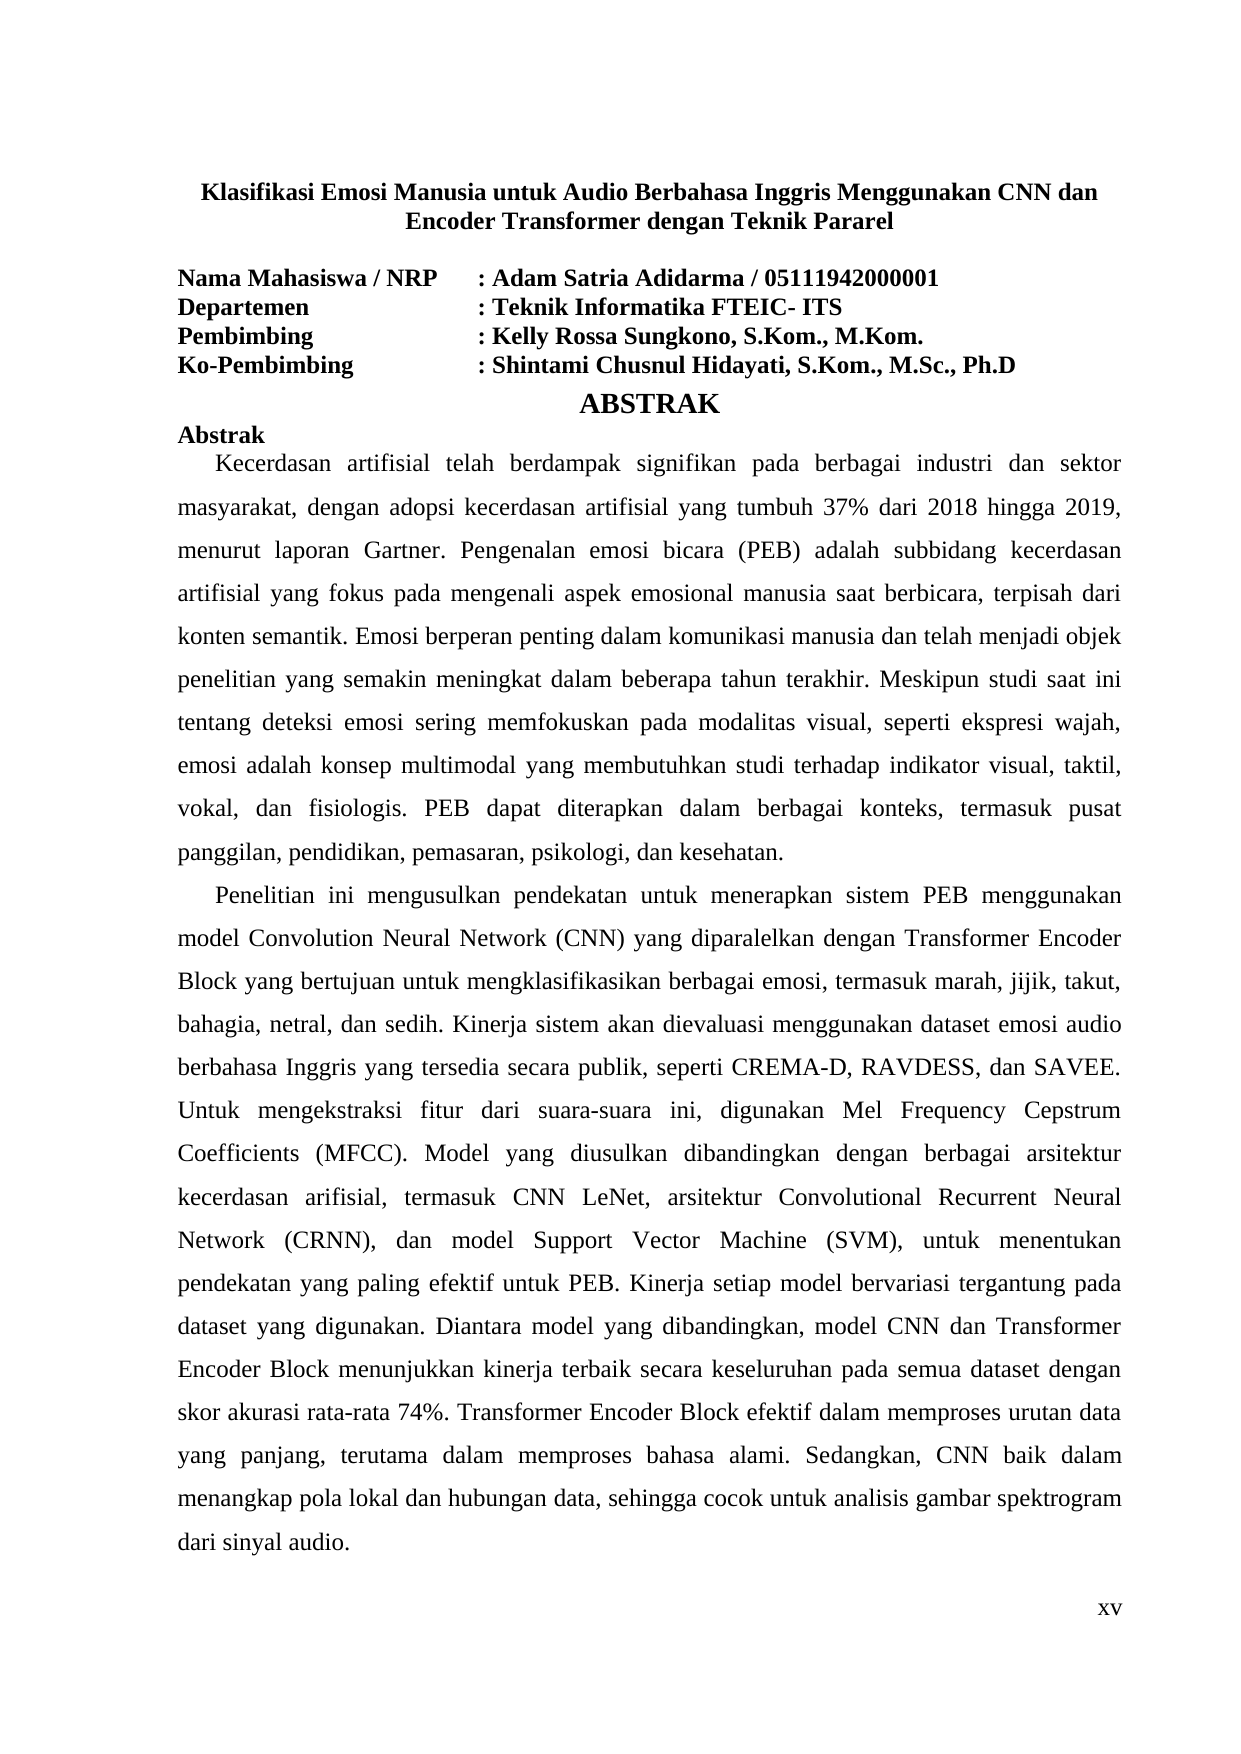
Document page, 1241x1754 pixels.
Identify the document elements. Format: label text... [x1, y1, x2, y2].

text Abstrak [177, 420, 1122, 448]
text Klasifikasi Emosi Manusia untuk Audio Berbahasa Inggris Menggunakan CNN dan Encoder Transformer dengan Teknik Pararel [177, 177, 1122, 235]
text Pembimbing : Kelly Rossa Sungkono, S.Kom., M.Kom. [177, 321, 1122, 350]
text Kecerdasan artifisial telah berdampak signifikan pada berbagai industri dan sektor masyarakat, dengan adopsi kecerdasan artifisial yang tumbuh 37% dari 2018 hingga 2019, menurut laporan Gartner. Pengenalan emosi bicara (PEB) adalah subbidang kecerdasan artifisial yang fokus pada mengenali aspek emosional manusia saat berbicara, terpisah dari konten semantik. Emosi berperan penting dalam komunikasi manusia dan telah menjadi objek penelitian yang semakin meningkat dalam beberapa tahun terakhir. Meskipun studi saat ini tentang deteksi emosi sering memfokuskan pada modalitas visual, seperti ekspresi wajah, emosi adalah konsep multimodal yang membutuhkan studi terhadap indikator visual, taktil, vokal, dan fisiologis. PEB dapat diterapkan dalam berbagai konteks, termasuk pusat panggilan, pendidikan, pemasaran, psikologi, dan kesehatan. [177, 448, 1122, 865]
text Ko-Pembimbing : Shintami Chusnul Hidayati, S.Kom., M.Sc., Ph.D [177, 350, 1122, 378]
text Departemen : Teknik Informatika FTEIC- ITS [177, 292, 1122, 321]
subtitle ABSTRAK [177, 386, 1122, 420]
text Nama Mahasiswa / NRP : Adam Satria Adidarma / 05111942000001 [177, 263, 1122, 292]
text Penelitian ini mengusulkan pendekatan untuk menerapkan sistem PEB menggunakan model Convolution Neural Network (CNN) yang diparalelkan dengan Transformer Encoder Block yang bertujuan untuk mengklasifikasikan berbagai emosi, termasuk marah, jijik, takut, bahagia, netral, dan sedih. Kinerja sistem akan dievaluasi menggunakan dataset emosi audio berbahasa Inggris yang tersedia secara publik, seperti CREMA-D, RAVDESS, dan SAVEE. Untuk mengekstraksi fitur dari suara-suara ini, digunakan Mel Frequency Cepstrum Coefficients (MFCC). Model yang diusulkan dibandingkan dengan berbagai arsitektur kecerdasan arifisial, termasuk CNN LeNet, arsitektur Convolutional Recurrent Neural Network (CRNN), dan model Support Vector Machine (SVM), untuk menentukan pendekatan yang paling efektif untuk PEB. Kinerja setiap model bervariasi tergantung pada dataset yang digunakan. Diantara model yang dibandingkan, model CNN dan Transformer Encoder Block menunjukkan kinerja terbaik secara keseluruhan pada semua dataset dengan skor akurasi rata-rata 74%. Transformer Encoder Block efektif dalam memproses urutan data yang panjang, terutama dalam memproses bahasa alami. Sedangkan, CNN baik dalam menangkap pola lokal dan hubungan data, sehingga cocok untuk analisis gambar spektrogram dari sinyal audio. [177, 880, 1122, 1555]
